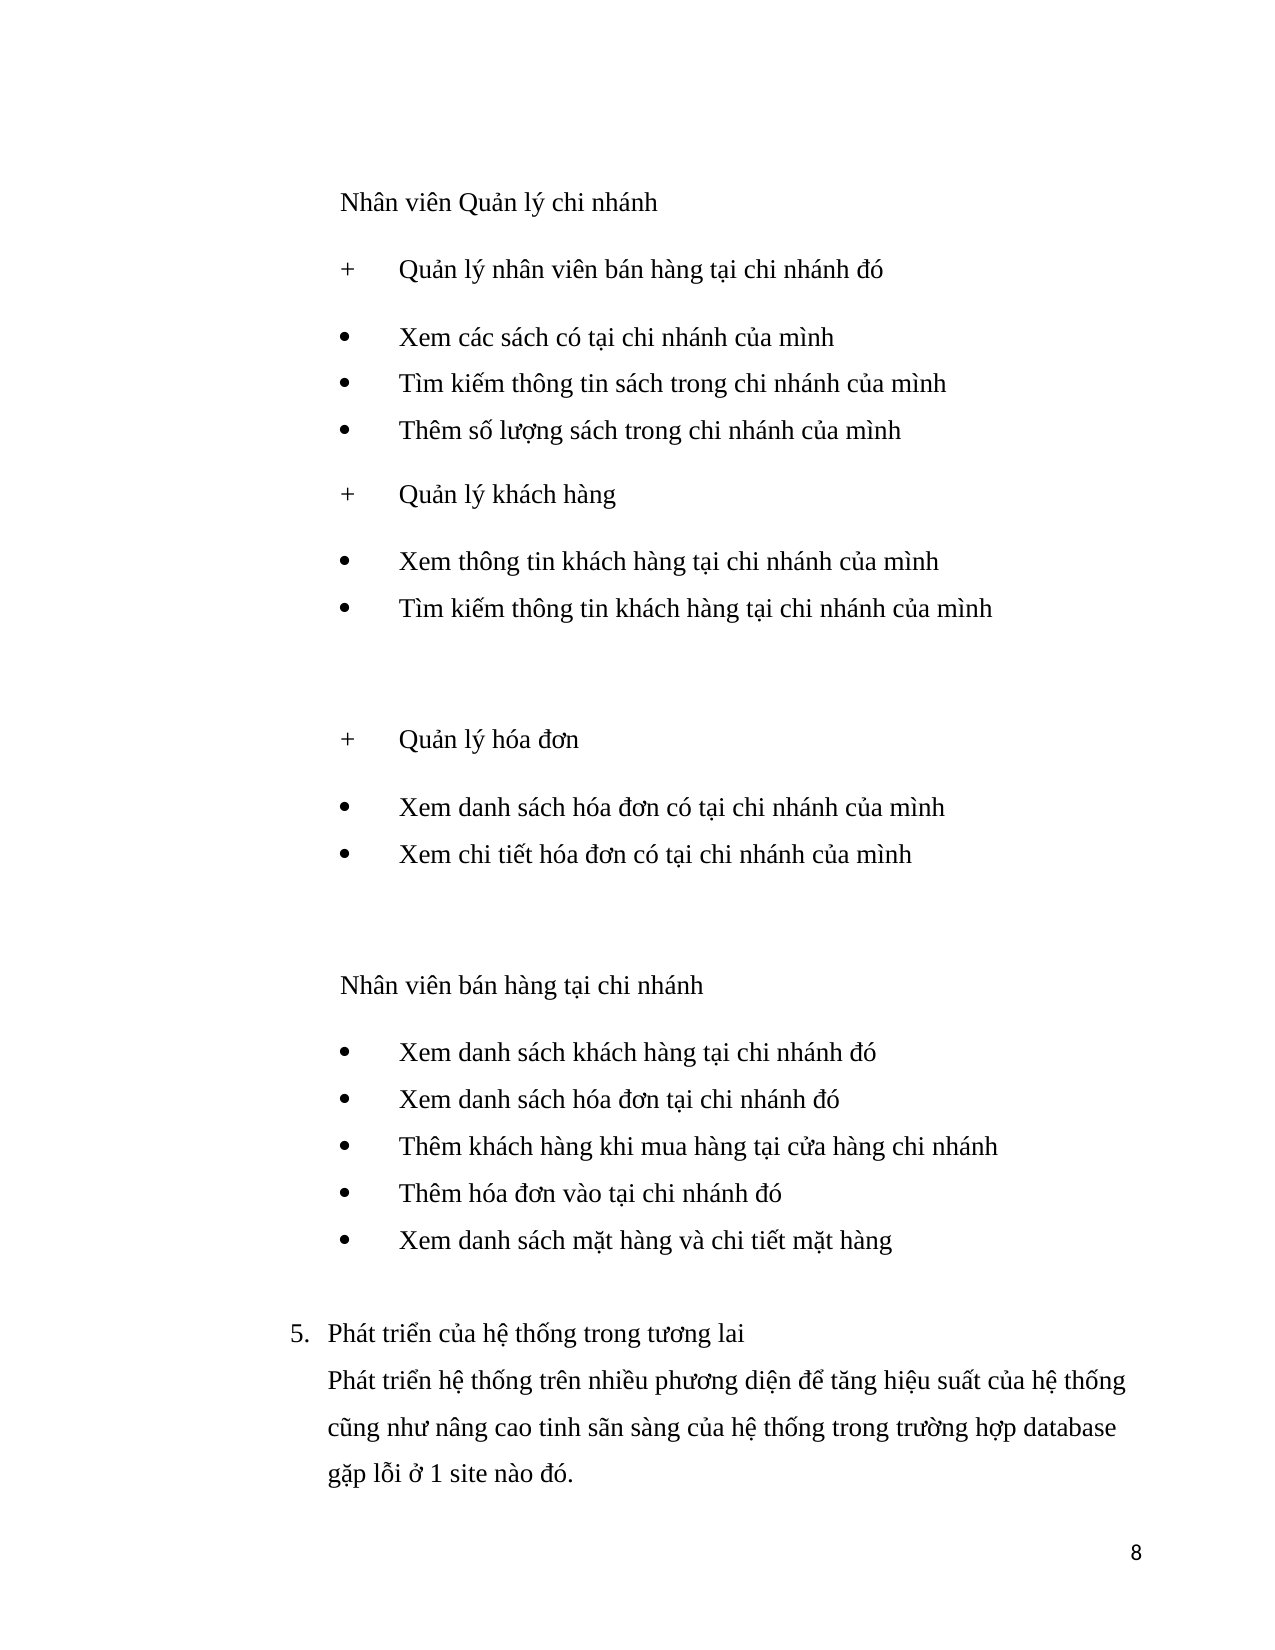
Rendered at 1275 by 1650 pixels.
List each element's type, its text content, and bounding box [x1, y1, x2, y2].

list Thêm hóa đơn vào tại chi nhánh đó [340, 1177, 1157, 1208]
list Xem danh sách hóa đơn có tại chi nhánh của mình [340, 791, 1157, 822]
list Xem thông tin khách hàng tại chi nhánh của mình [340, 545, 1157, 577]
text + Quản lý nhân viên bán hàng tại chi nhánh đó [340, 253, 1157, 284]
list Phát triển của hệ thống trong tương lai [290, 1317, 1157, 1348]
list Xem danh sách khách hàng tại chi nhánh đó [340, 1036, 1157, 1067]
text + Quản lý hóa đơn [340, 723, 1157, 754]
list Xem chi tiết hóa đơn có tại chi nhánh của mình [340, 838, 1157, 869]
text Nhân viên Quản lý chi nhánh [340, 186, 1157, 217]
list Thêm khách hàng khi mua hàng tại cửa hàng chi nhánh [340, 1130, 1157, 1161]
list Xem danh sách hóa đơn tại chi nhánh đó [340, 1083, 1157, 1114]
list Xem các sách có tại chi nhánh của mình [340, 321, 1157, 352]
text + Quản lý khách hàng [340, 478, 1157, 509]
list Tìm kiếm thông tin sách trong chi nhánh của mình [340, 367, 1157, 399]
list Tìm kiếm thông tin khách hàng tại chi nhánh của mình [340, 592, 1157, 623]
list Phát triển hệ thống trên nhiều phương diện để tăng hiệu suất của hệ thống cũng như nâng cao tinh sãn sàng của hệ thống trong trường hợp database gặp lỗi ở 1 site nào đó. [327, 1364, 1157, 1488]
list Thêm số lượng sách trong chi nhánh của mình [340, 414, 1157, 446]
text Nhân viên bán hàng tại chi nhánh [340, 969, 1157, 1000]
list Xem danh sách mặt hàng và chi tiết mặt hàng [340, 1224, 1157, 1255]
